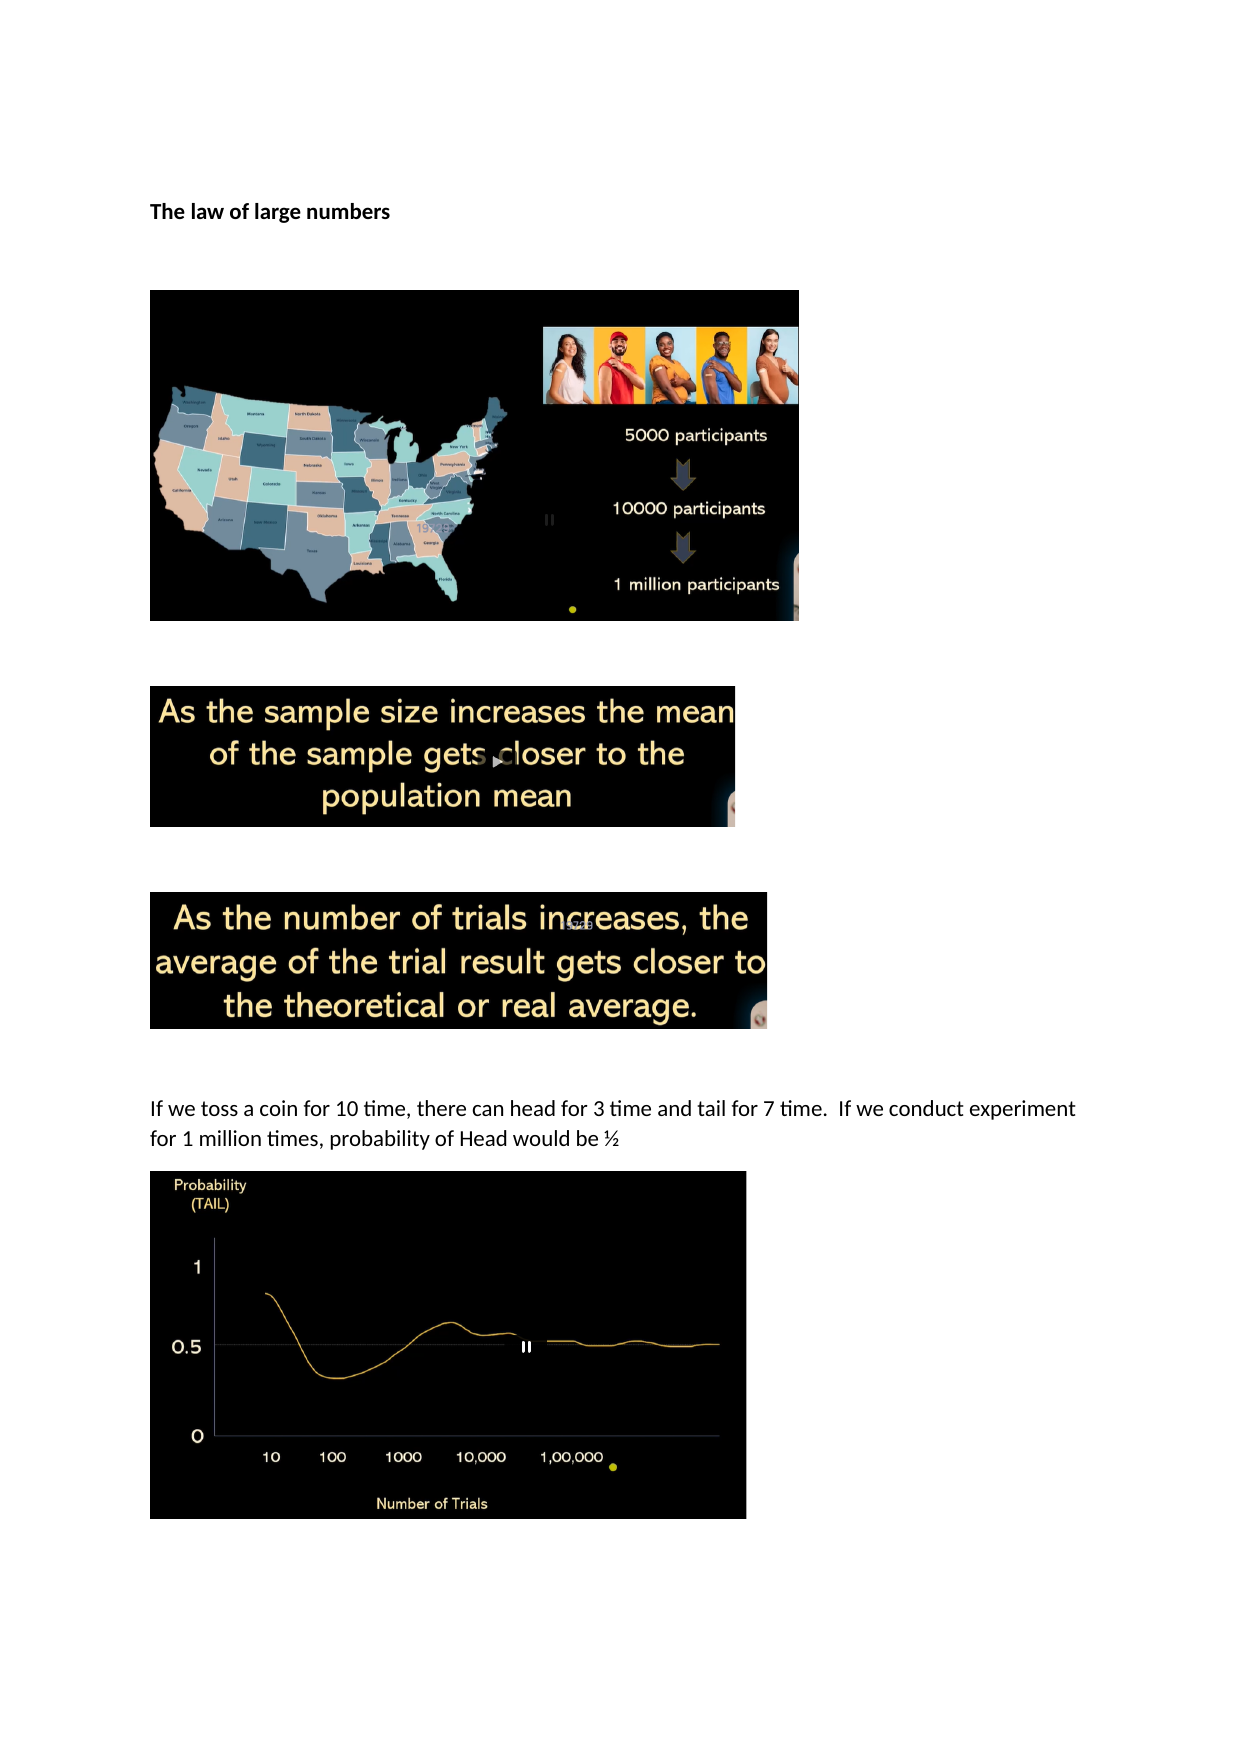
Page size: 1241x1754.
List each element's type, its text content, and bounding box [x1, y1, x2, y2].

picture [150, 290, 799, 621]
text If we toss a coin for 10 time, there can head for 3 time and tail for 7 time. If we conduct experiment for 1 million times, probability of Head would be ½ [150, 1094, 1090, 1152]
picture [150, 892, 768, 1029]
picture [150, 1171, 747, 1519]
text The law of large numbers [150, 197, 1090, 225]
picture [150, 686, 736, 827]
